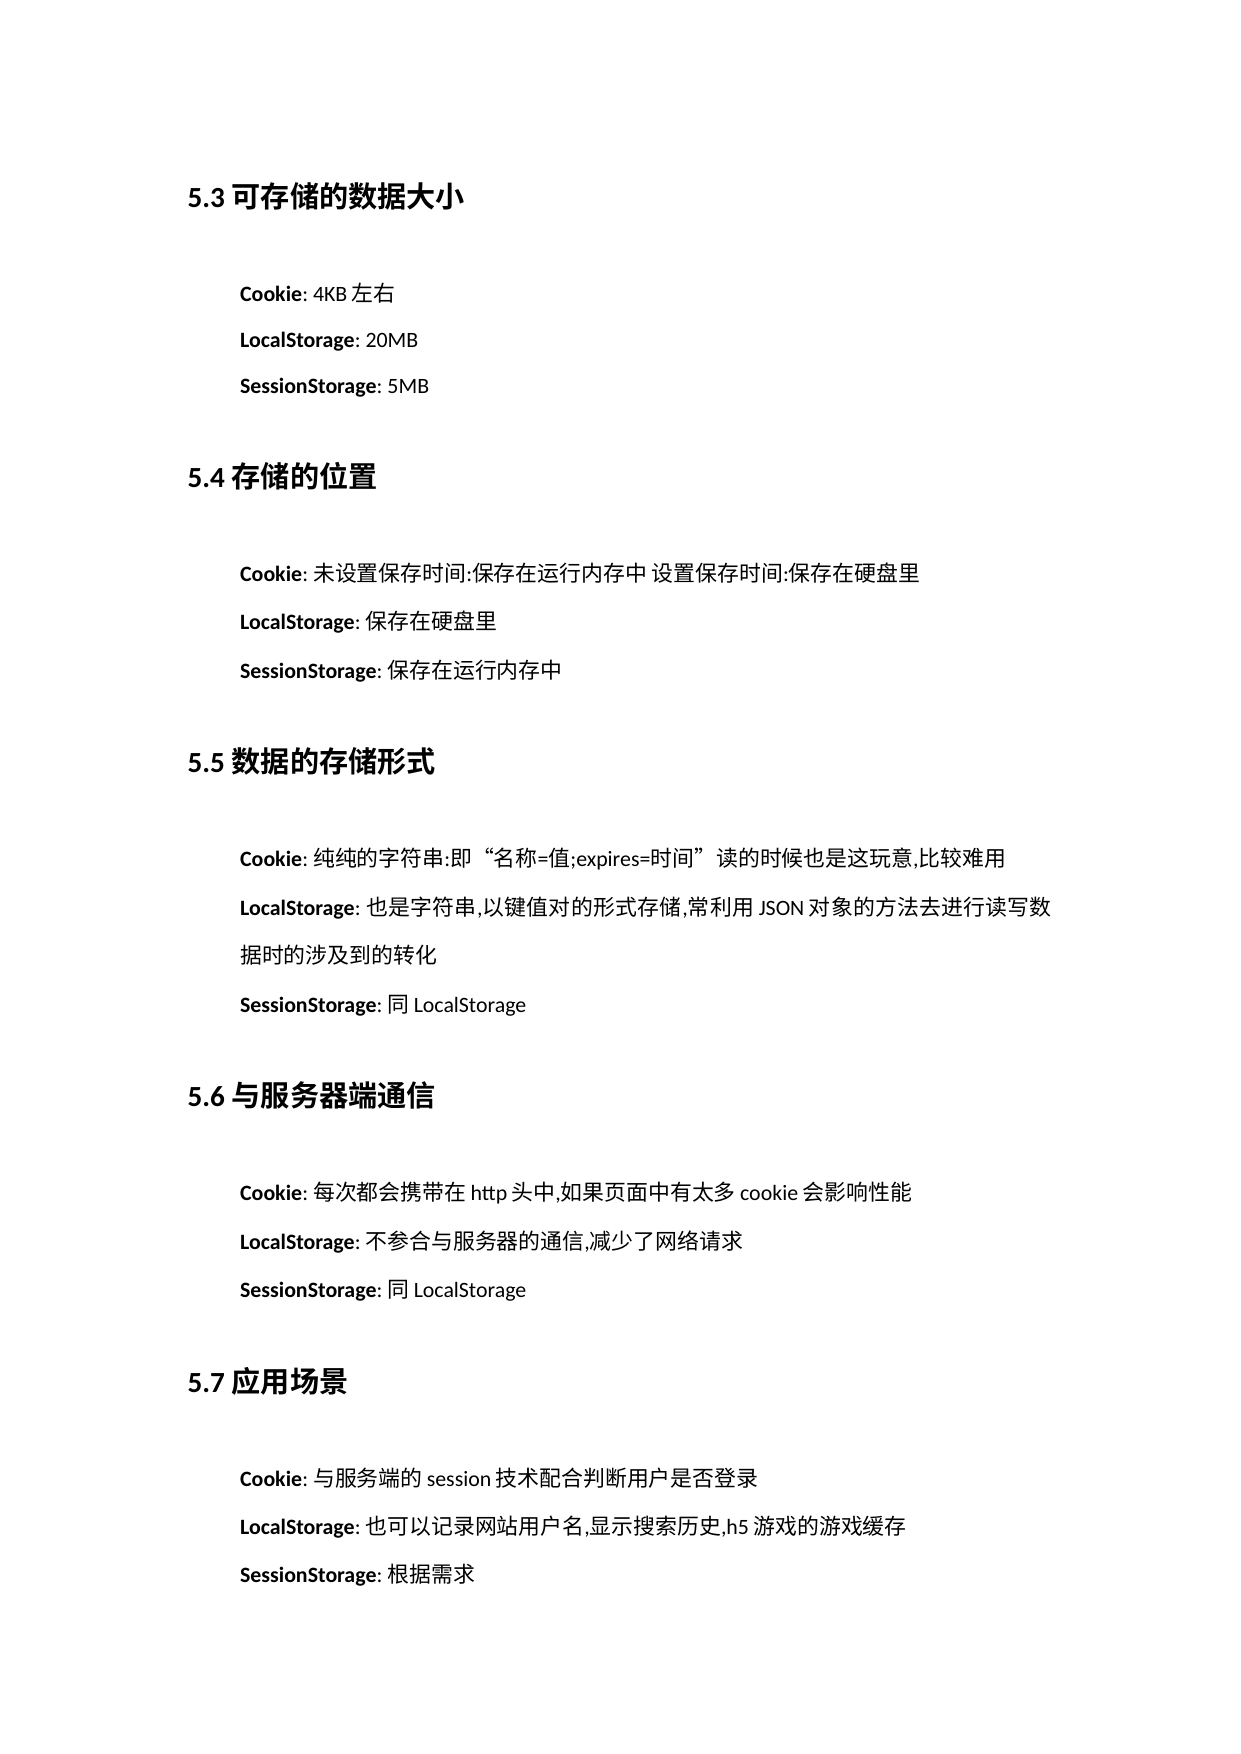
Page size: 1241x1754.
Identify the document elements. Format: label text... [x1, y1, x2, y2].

list LocalStorage: 也可以记录网站用户名,显示搜索历史,h5游戏的游戏缓存 [240, 1508, 1053, 1541]
text SessionStorage: 根据需求 [196, 1557, 1053, 1589]
subtitle 5.6 与服务器端通信 [187, 1062, 1053, 1127]
list Cookie: 每次都会携带在http头中,如果页面中有太多cookie会影响性能 [240, 1175, 1053, 1207]
list Cookie: 与服务端的session技术配合判断用户是否登录 [240, 1460, 1053, 1493]
list SessionStorage: 5MB [240, 369, 1053, 402]
subtitle 5.4 存储的位置 [187, 442, 1053, 507]
list Cookie: 未设置保存时间:保存在运行内存中 设置保存时间:保存在硬盘里 [240, 556, 1053, 588]
subtitle 5.3 可存储的数据大小 [187, 162, 1053, 227]
list LocalStorage: 也是字符串,以键值对的形式存储,常利用JSON对象的方法去进行读写数据时的涉及到的转化 [240, 889, 1053, 970]
list LocalStorage: 不参合与服务器的通信,减少了网络请求 [240, 1223, 1053, 1256]
list LocalStorage: 保存在硬盘里 [240, 604, 1053, 636]
list LocalStorage: 20MB [240, 323, 1053, 356]
list Cookie: 4KB左右 [240, 275, 1053, 308]
list SessionStorage: 同LocalStorage [240, 986, 1053, 1019]
list SessionStorage: 同LocalStorage [240, 1272, 1053, 1304]
list SessionStorage: 保存在运行内存中 [240, 652, 1053, 685]
list Cookie: 纯纯的字符串:即“名称=值;expires=时间”读的时候也是这玩意,比较难用 [240, 841, 1053, 873]
subtitle 5.7 应用场景 [187, 1347, 1053, 1412]
subtitle 5.5 数据的存储形式 [187, 728, 1053, 793]
